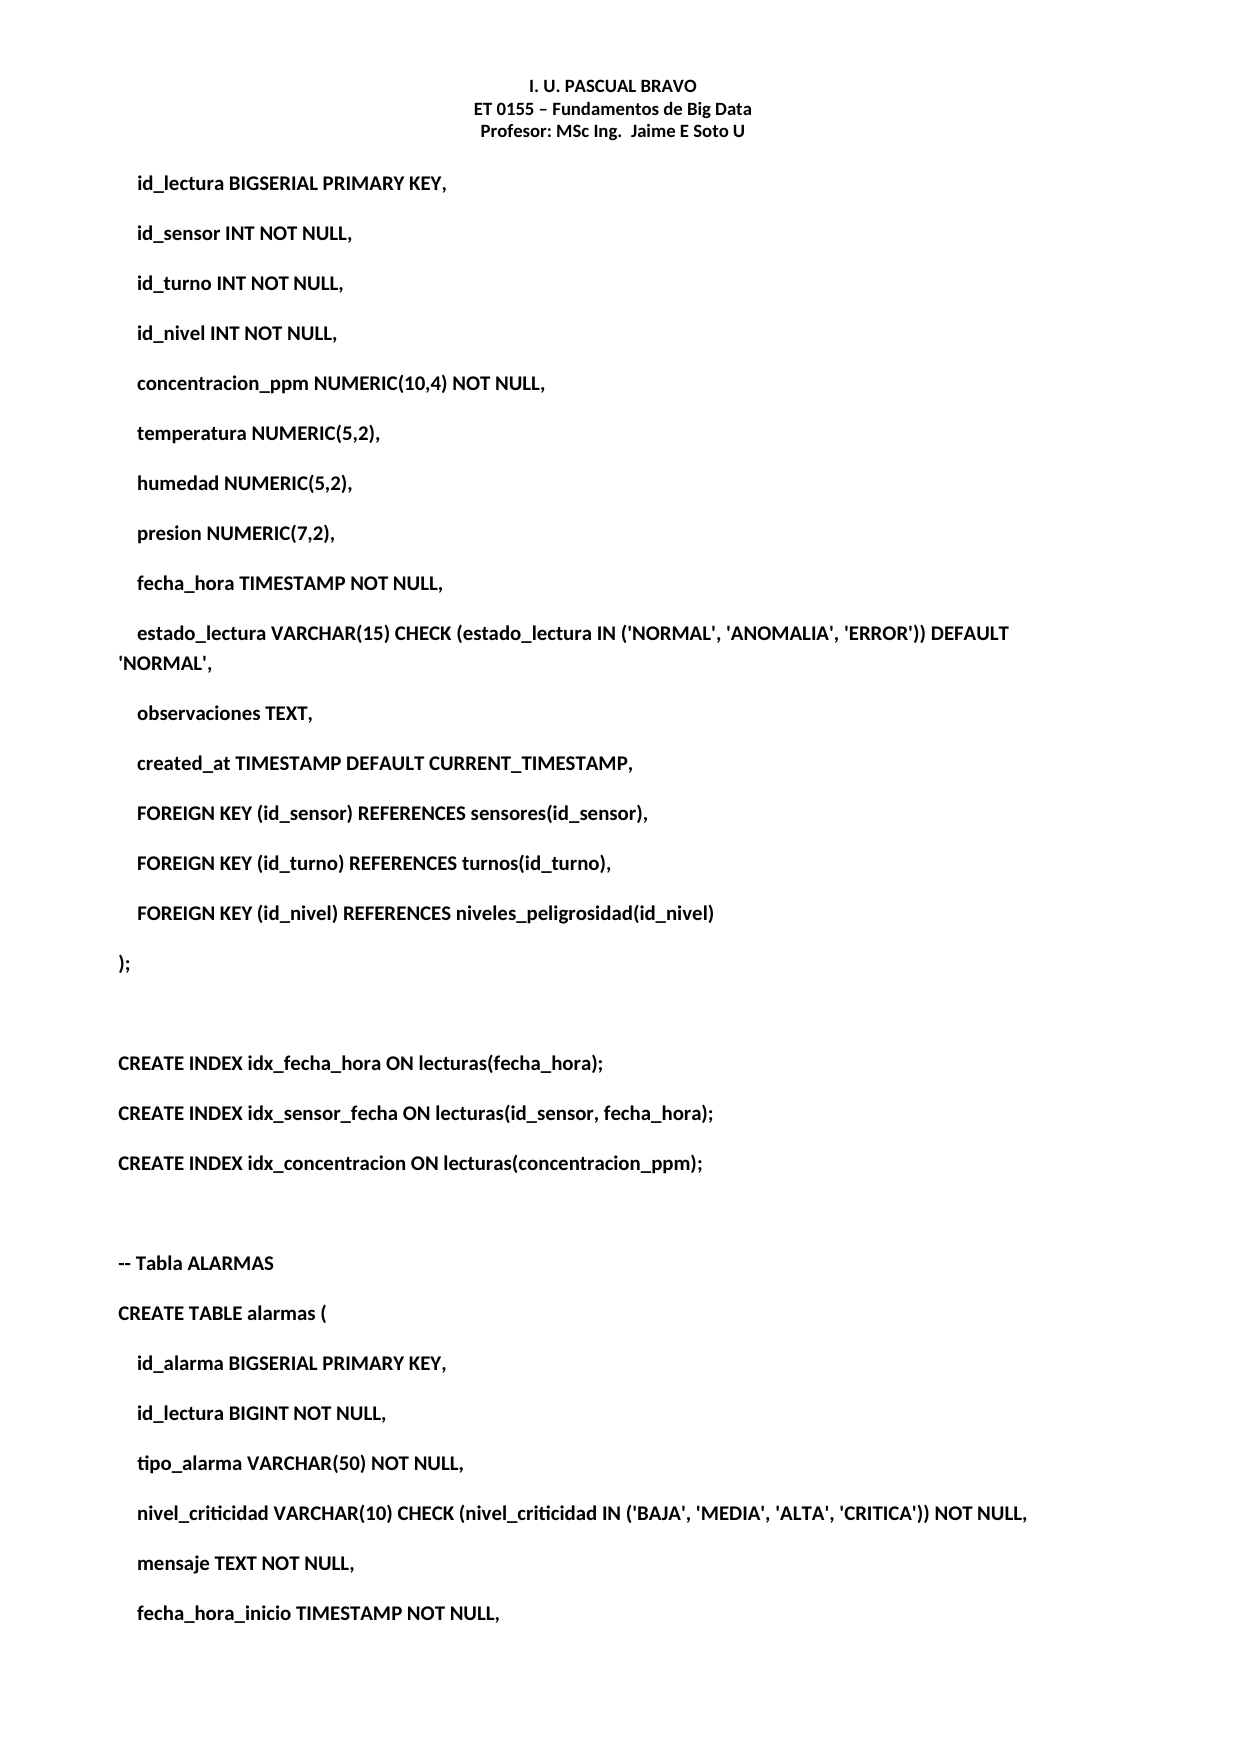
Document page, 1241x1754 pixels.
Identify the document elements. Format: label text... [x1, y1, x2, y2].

text id_nivel INT NOT NULL, [118, 321, 1107, 346]
text temperatura NUMERIC(5,2), [118, 421, 1107, 446]
text fecha_hora_inicio TIMESTAMP NOT NULL, [118, 1600, 1107, 1625]
text ); [118, 950, 1107, 975]
text concentracion_ppm NUMERIC(10,4) NOT NULL, [118, 371, 1107, 396]
text -- Tabla ALARMAS [118, 1250, 1107, 1275]
text id_alarma BIGSERIAL PRIMARY KEY, [118, 1350, 1107, 1375]
text CREATE INDEX idx_concentracion ON lecturas(concentracion_ppm); [118, 1150, 1107, 1175]
text CREATE TABLE alarmas ( [118, 1300, 1107, 1325]
text humedad NUMERIC(5,2), [118, 471, 1107, 496]
text id_turno INT NOT NULL, [118, 271, 1107, 296]
text id_sensor INT NOT NULL, [118, 221, 1107, 246]
text FOREIGN KEY (id_nivel) REFERENCES niveles_peligrosidad(id_nivel) [118, 900, 1107, 925]
text tipo_alarma VARCHAR(50) NOT NULL, [118, 1450, 1107, 1475]
text estado_lectura VARCHAR(15) CHECK (estado_lectura IN ('NORMAL', 'ANOMALIA', 'ERROR')) DEFAULT 'NORMAL', [118, 621, 1107, 675]
text presion NUMERIC(7,2), [118, 521, 1107, 546]
text id_lectura BIGINT NOT NULL, [118, 1400, 1107, 1425]
text FOREIGN KEY (id_sensor) REFERENCES sensores(id_sensor), [118, 800, 1107, 825]
text CREATE INDEX idx_sensor_fecha ON lecturas(id_sensor, fecha_hora); [118, 1100, 1107, 1125]
text CREATE INDEX idx_fecha_hora ON lecturas(fecha_hora); [118, 1050, 1107, 1075]
text fecha_hora TIMESTAMP NOT NULL, [118, 571, 1107, 596]
text mensaje TEXT NOT NULL, [118, 1550, 1107, 1575]
text FOREIGN KEY (id_turno) REFERENCES turnos(id_turno), [118, 850, 1107, 875]
text nivel_criticidad VARCHAR(10) CHECK (nivel_criticidad IN ('BAJA', 'MEDIA', 'ALTA', 'CRITICA')) NOT NULL, [118, 1500, 1107, 1525]
text created_at TIMESTAMP DEFAULT CURRENT_TIMESTAMP, [118, 750, 1107, 775]
text id_lectura BIGSERIAL PRIMARY KEY, [118, 171, 1107, 196]
text observaciones TEXT, [118, 700, 1107, 725]
